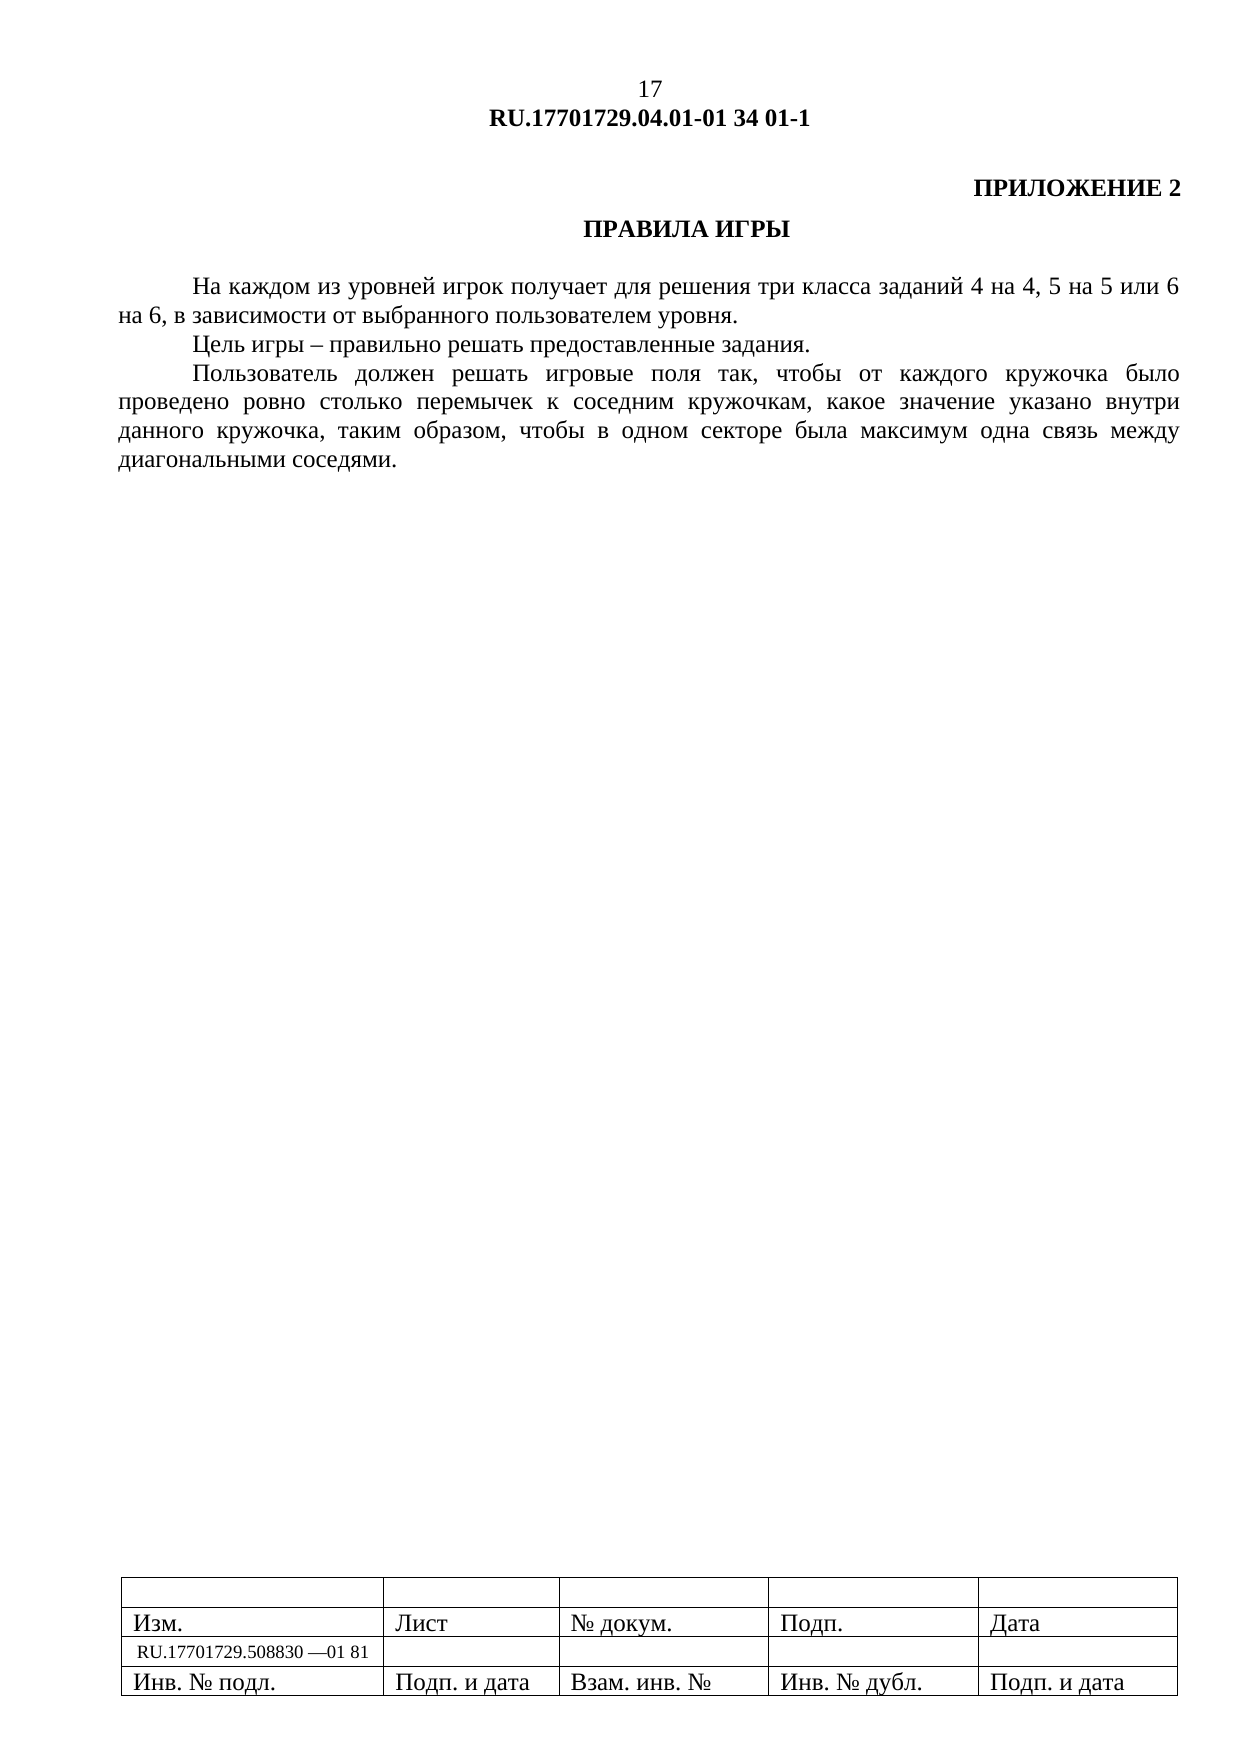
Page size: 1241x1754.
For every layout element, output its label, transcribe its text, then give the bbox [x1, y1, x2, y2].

text На каждом из уровней игрок получает для решения три класса заданий 4 на 4, 5 на 5 или 6 на 6, в зависимости от выбранного пользователем уровня. [118, 271, 1181, 329]
text Пользователь должен решать игровые поля так, чтобы от каждого кружочка было проведено ровно столько перемычек к соседним кружочкам, какое значение указано внутри данного кружочка, таким образом, чтобы в одном секторе была максимум одна связь между диагональными соседями. [118, 358, 1181, 473]
text Цель игры – правильно решать предоставленные задания. [118, 329, 1181, 358]
subtitle ПРИЛОЖЕНИЕ 2 [148, 173, 1181, 201]
text ПРАВИЛА ИГРЫ [118, 214, 1181, 243]
